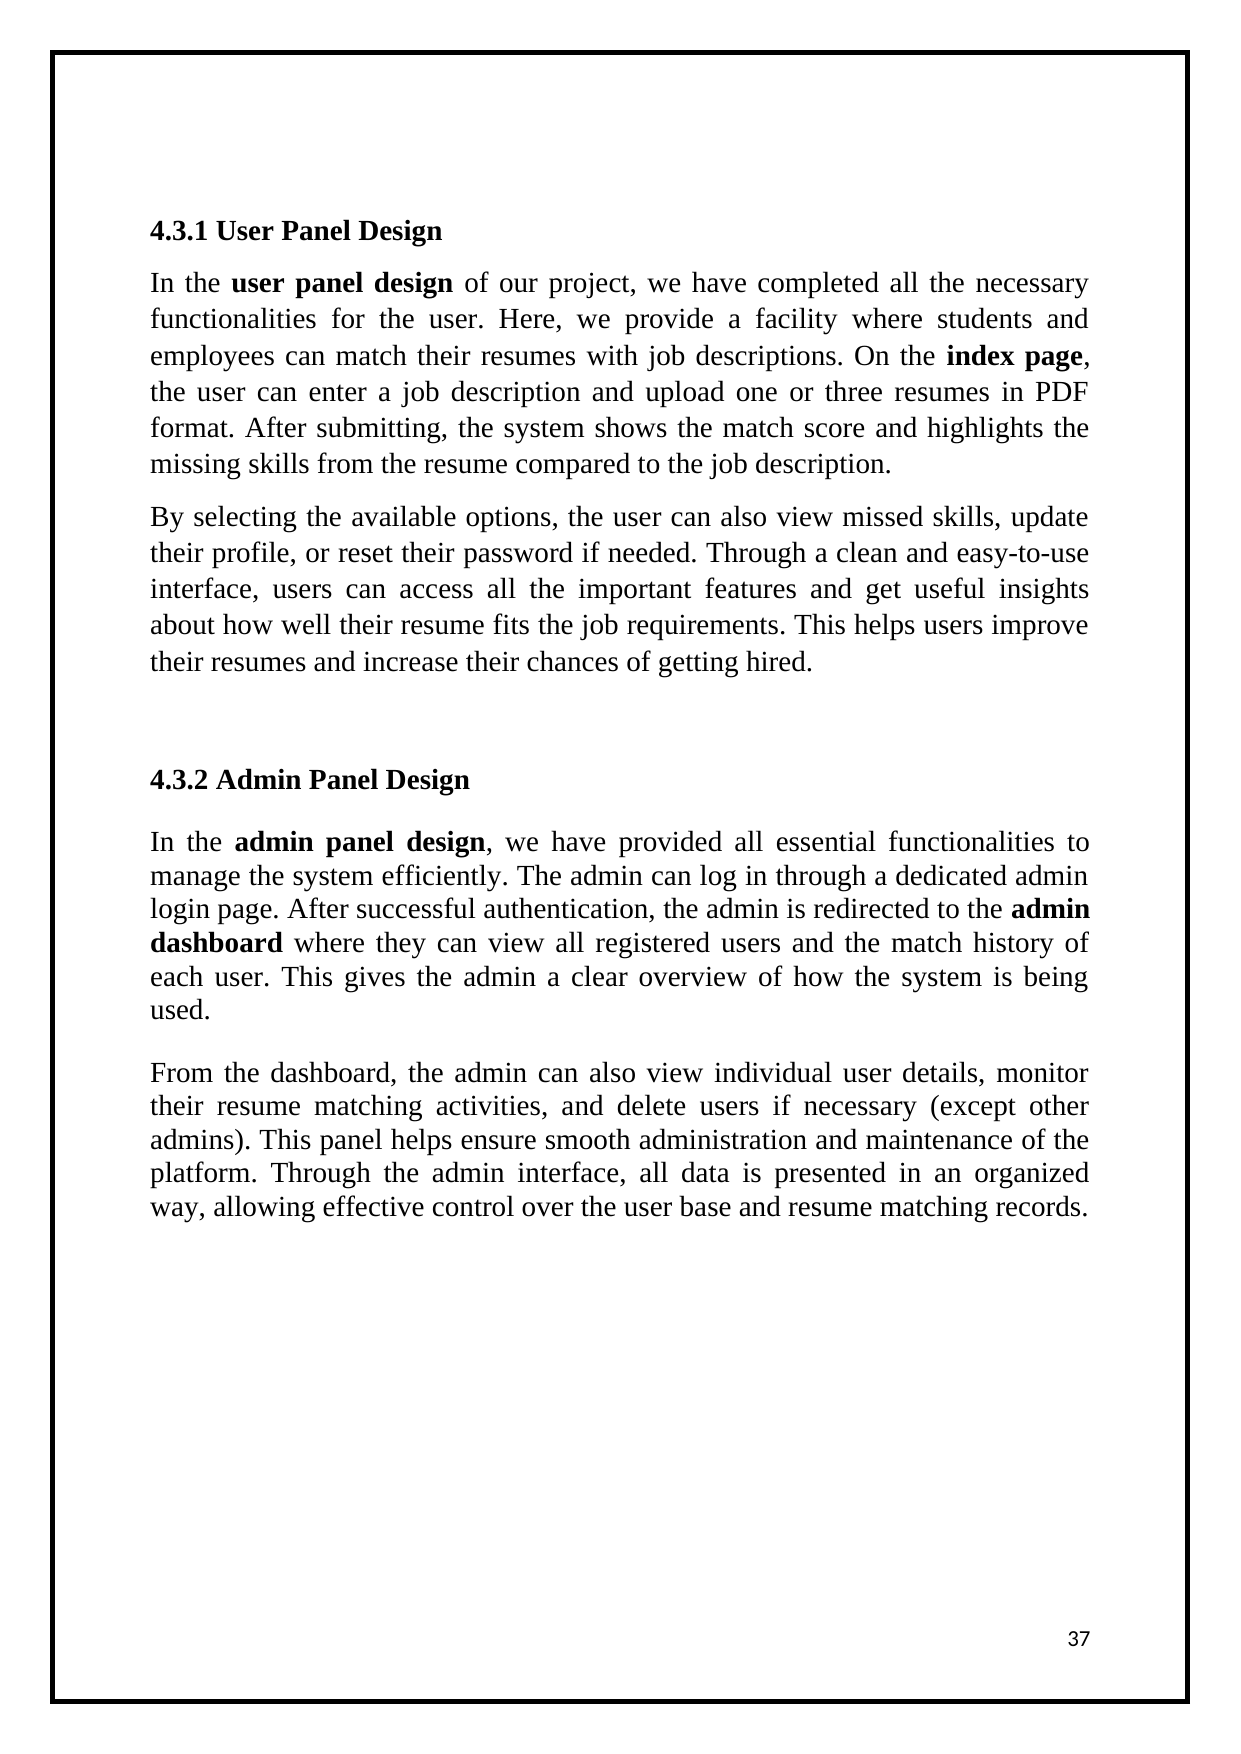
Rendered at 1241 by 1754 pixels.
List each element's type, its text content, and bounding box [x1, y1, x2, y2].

text By selecting the available options, the user can also view missed skills, update their profile, or reset their password if needed. Through a clean and easy-to-use interface, users can access all the important features and get useful insights about how well their resume fits the job requirements. This helps users improve their resumes and increase their chances of getting hired. [150, 499, 1090, 677]
text 4.3.2 Admin Panel Design [150, 762, 1090, 795]
text From the dashboard, the admin can also view individual user details, monitor their resume matching activities, and delete users if necessary (except other admins). This panel helps ensure smooth administration and maintenance of the platform. Through the admin interface, all data is presented in an organized way, allowing effective control over the user base and resume matching records. [150, 1055, 1090, 1223]
text In the admin panel design, we have provided all essential functionalities to manage the system efficiently. The admin can log in through a dedicated admin login page. After successful authentication, the admin is redirected to the admin dashboard where they can view all registered users and the match history of each user. This gives the admin a clear overview of how the system is being used. [150, 824, 1090, 1026]
text 4.3.1 User Panel Design [150, 213, 1090, 246]
text In the user panel design of our project, we have completed all the necessary functionalities for the user. Here, we provide a facility where students and employees can match their resumes with job descriptions. On the index page, the user can enter a job description and upload one or three resumes in PDF format. After submitting, the system shows the match score and highlights the missing skills from the resume compared to the job description. [150, 266, 1090, 480]
